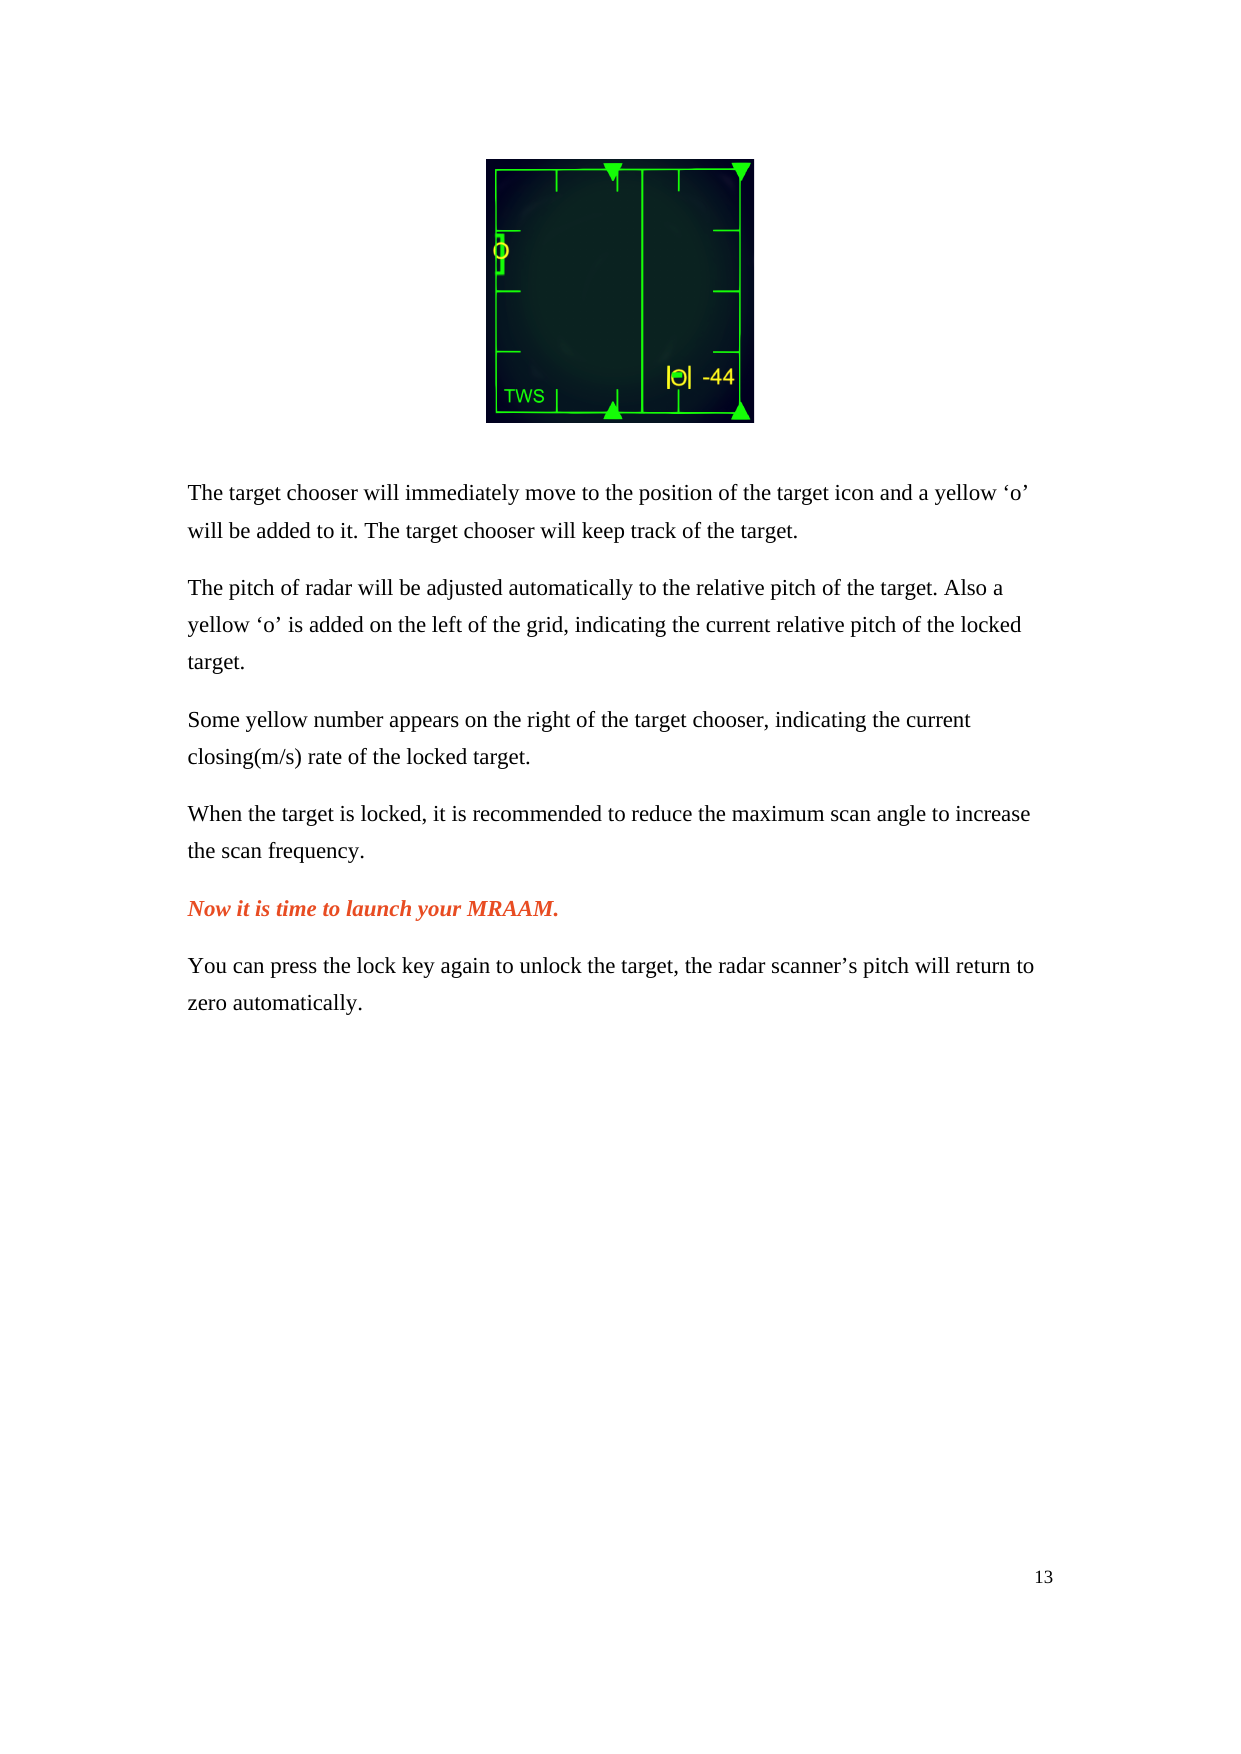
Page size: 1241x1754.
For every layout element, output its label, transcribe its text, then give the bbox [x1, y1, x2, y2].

text Now it is time to launch your MRAAM. [187, 892, 1053, 924]
text Some yellow number appears on the right of the target chooser, indicating the current closing(m/s) rate of the locked target. [187, 703, 1053, 772]
text The target chooser will immediately move to the position of the target icon and a yellow ‘o’ will be added to it. The target chooser will keep track of the target. [187, 476, 1053, 546]
picture [486, 159, 755, 423]
text The pitch of radar will be adjusted automatically to the relative pitch of the target. Also a yellow ‘o’ is added on the left of the grid, indicating the current relative pitch of the locked target. [187, 571, 1053, 678]
text When the target is locked, it is recommended to reduce the maximum scan angle to increase the scan frequency. [187, 797, 1053, 867]
text You can press the lock key again to unlock the target, the radar scanner’s pitch will return to zero automatically. [187, 949, 1053, 1018]
